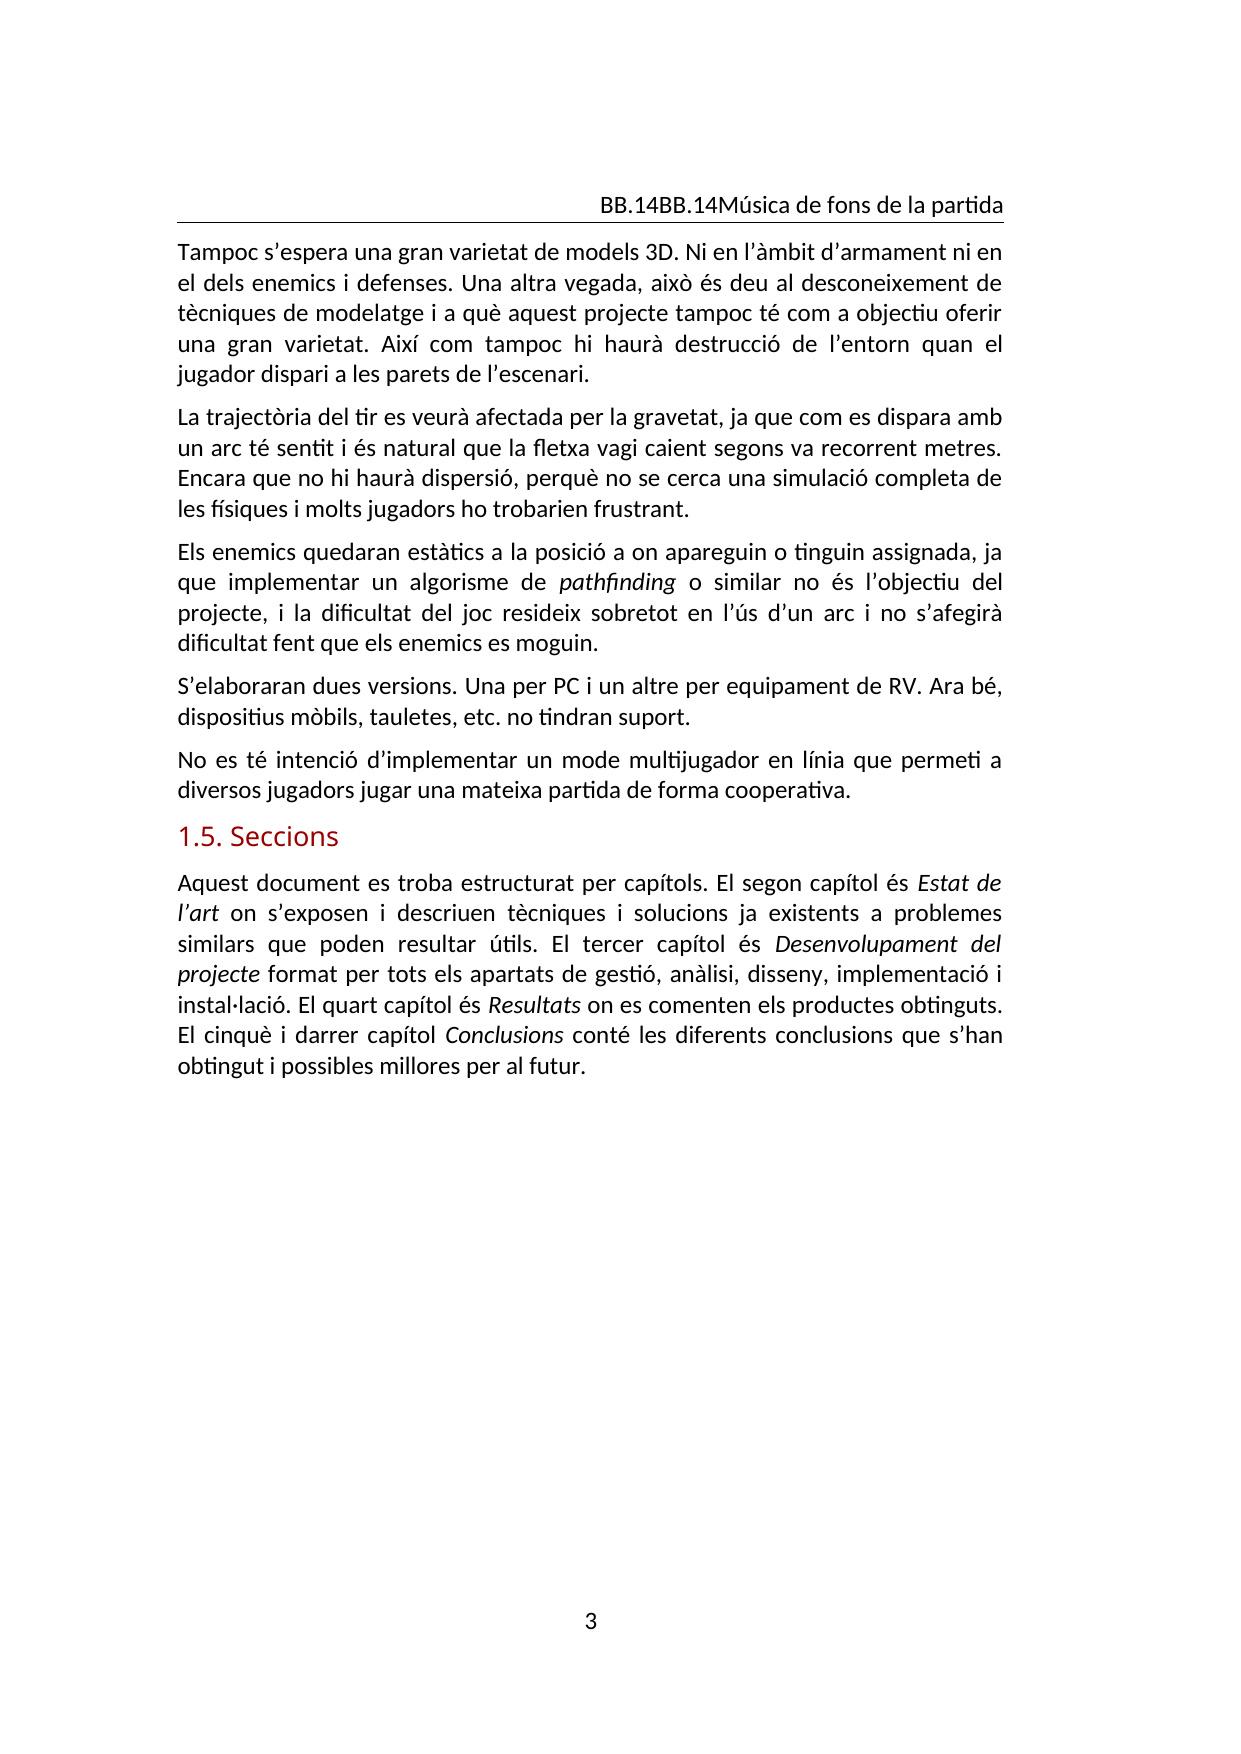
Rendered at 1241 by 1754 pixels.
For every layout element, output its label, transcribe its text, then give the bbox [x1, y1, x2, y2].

text Els enemics quedaran estàtics a la posició a on apareguin o tinguin assignada, ja que implementar un algorisme de pathfinding o similar no és l’objectiu del projecte, i la dificultat del joc resideix sobretot en l’ús d’un arc i no s’afegirà dificultat fent que els enemics es moguin. [177, 536, 1004, 658]
text Tampoc s’espera una gran varietat de models 3D. Ni en l’àmbit d’armament ni en el dels enemics i defenses. Una altra vegada, això és deu al desconeixement de tècniques de modelatge i a què aquest projecte tampoc té com a objectiu oferir una gran varietat. Així com tampoc hi haurà destrucció de l’entorn quan el jugador dispari a les parets de l’escenari. [177, 236, 1004, 389]
text Aquest document es troba estructurat per capítols. El segon capítol és Estat de l’art on s’exposen i descriuen tècniques i solucions ja existents a problemes similars que poden resultar útils. El tercer capítol és Desenvolupament del projecte format per tots els apartats de gestió, anàlisi, disseny, implementació i instal·lació. El quart capítol és Resultats on es comenten els productes obtinguts. El cinquè i darrer capítol Conclusions conté les diferents conclusions que s’han obtingut i possibles millores per al futur. [177, 867, 1004, 1081]
text No es té intenció d’implementar un mode multijugador en línia que permeti a diversos jugadors jugar una mateixa partida de forma cooperativa. [177, 744, 1004, 805]
text La trajectòria del tir es veurà afectada per la gravetat, ja que com es dispara amb un arc té sentit i és natural que la fletxa vagi caient segons va recorrent metres. Encara que no hi haurà dispersió, perquè no se cerca una simulació completa de les físiques i molts jugadors ho trobarien frustrant. [177, 401, 1004, 523]
subtitle Seccions [177, 818, 1004, 854]
text S’elaboraran dues versions. Una per PC i un altre per equipament de RV. Ara bé, dispositius mòbils, tauletes, etc. no tindran suport. [177, 671, 1004, 732]
